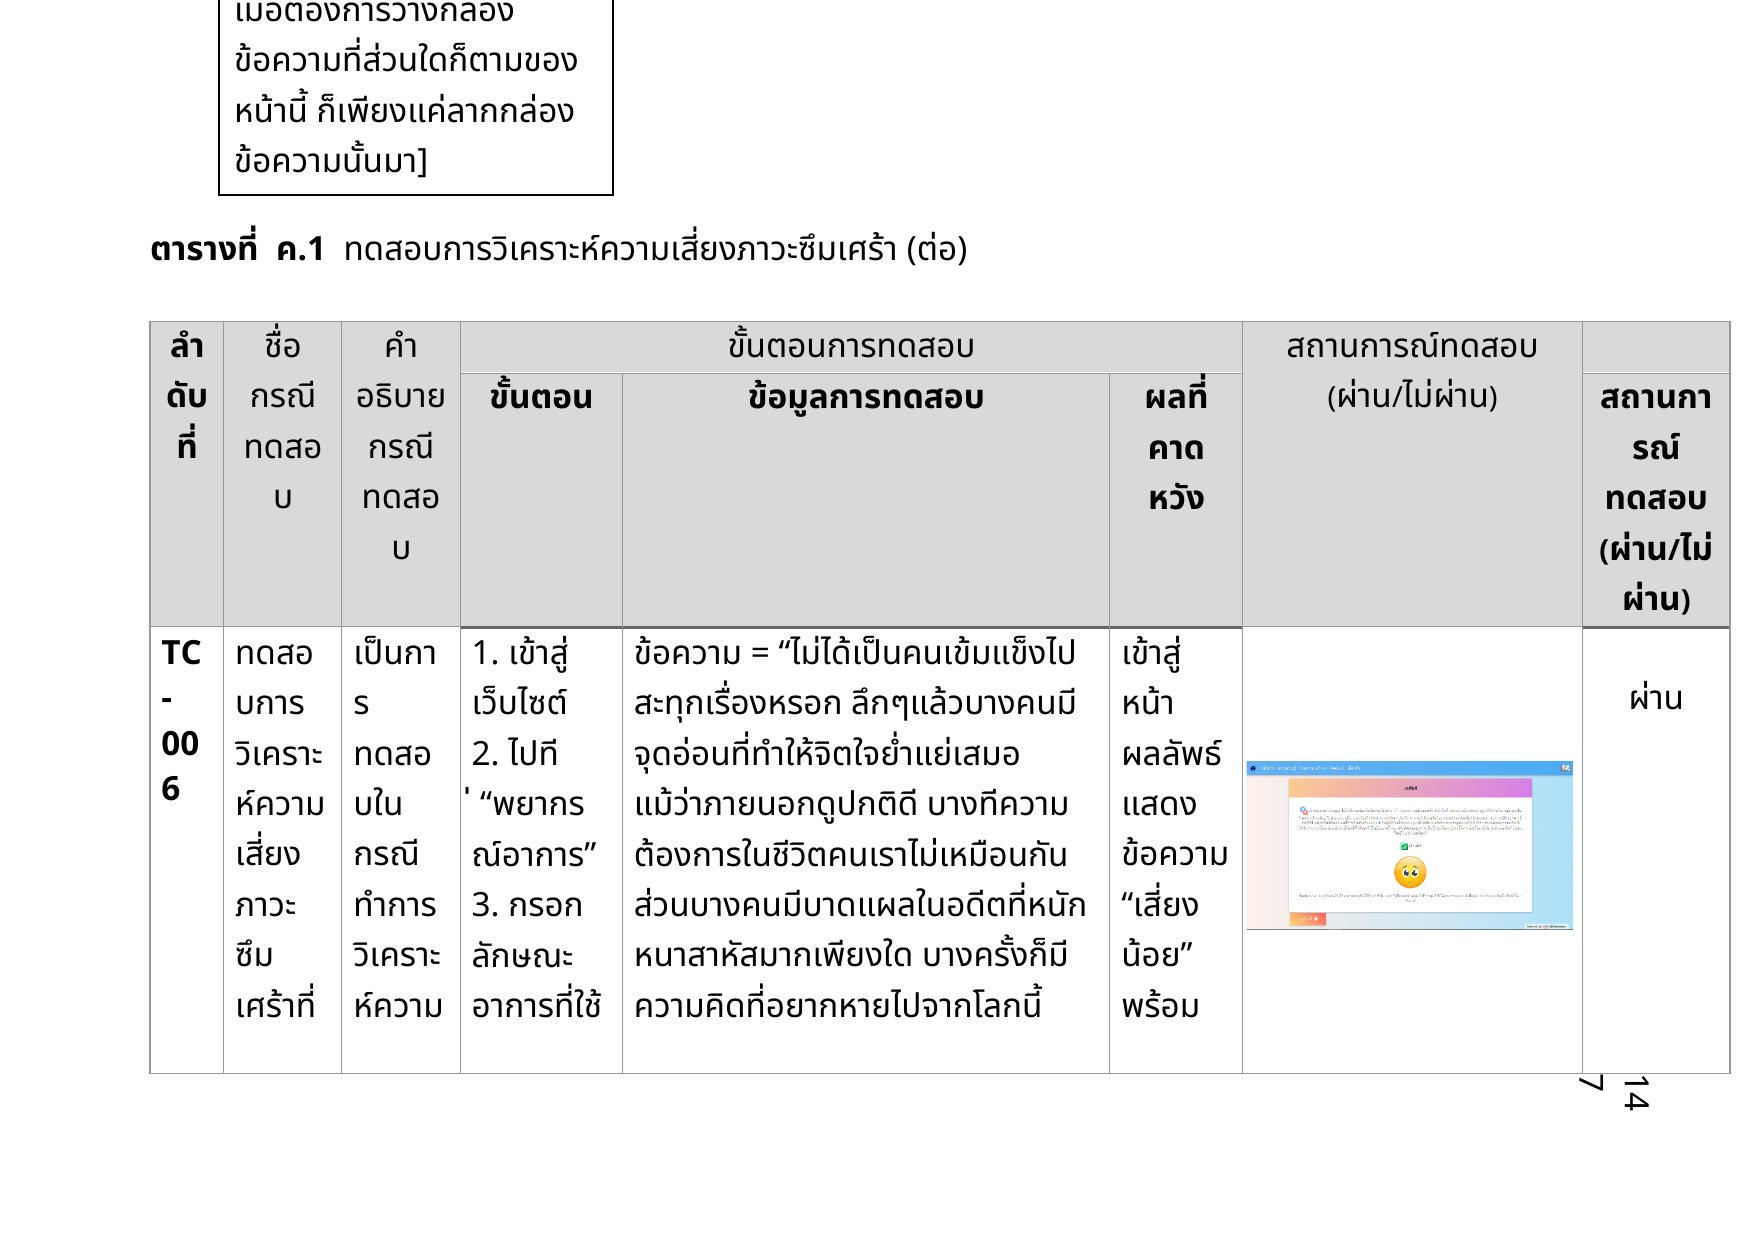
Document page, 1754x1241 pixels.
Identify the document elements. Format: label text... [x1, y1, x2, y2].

table_cell ขั้นตอน [461, 374, 622, 626]
table_header ชื่อกรณีทดสอบ [224, 322, 341, 626]
table_cell ข้อมูลการทดสอบ [623, 374, 1109, 626]
table_cell 1. เข้าสู่เว็บไซต์ 2. ไปที่ “พยากรณ์อาการ” 3. กรอกลักษณะอาการที่ใช้ทดสอบ 4. คลิก “พยากรณ์” [461, 629, 622, 1073]
table_header ขั้นตอนการทดสอบ [461, 322, 1242, 372]
table_cell ทดสอบการวิเคราะห์ความเสี่ยงภาวะซึมเศร้าที่เสี่ยงน้อย [224, 627, 341, 1073]
table_cell ผ่าน [1583, 629, 1729, 1073]
table_header ลำดับที่ [151, 322, 223, 626]
table_cell ข้อความ = “ไม่ได้เป็นคนเข้มแข็งไปสะทุกเรื่องหรอก ลึกๆแล้วบางคนมีจุดอ่อนที่ทำให้จิตใจย่ำแย่เสมอ แม้ว่าภายนอกดูปกติดี บางทีความต้องการในชีวิตคนเราไม่เหมือนกัน ส่วนบางคนมีบาดแผลในอดีตที่หนักหนาสาหัสมากเพียงใด บางครั้งก็มีความคิดที่อยากหายไปจากโลกนี้เหมือนกัน อยากจบความรู้สึกแย่ๆพวกนี้ด้วยวิธีนี้ แต่ทุกครั้งก็เห็นหน้าคนที่บ้านที่รอกิน ที่คอยถามว่ากินนู่นกินไอนี่ไหม คอยดูแลตั้งแต่ตีนเท่าฝาหอย คอยถะนุถถนอมให้เราได้ดี การแสดงออกภายนอกไม่ได้ตัดสินว่าคนคนนั้นจะเข้มแข็งเสมอไปต่อให้ในใจจะพังยับเยินขนาดนี้ ตอนเด็กๆคิดเสมออยากโตเป็นผู้ใหญ่เห็นคนนู้นคนนี้ทำตามใจตัวเองดูมีความสุข แต่กลับกันไม่เลย ชีวิตผู้ใหญ่ทำไมเหนื่อยจัง” [623, 629, 1109, 1073]
picture [1246, 761, 1573, 930]
table_cell TC-006 [151, 627, 223, 1073]
table_header คำอธิบายกรณีทดสอบ [342, 322, 460, 626]
table_header [1583, 322, 1729, 372]
table_cell เข้าสู่หน้าผลลัพธ์แสดงข้อความ “เสี่ยงน้อย” พร้อมข้อ เสนอแนะ [1110, 629, 1242, 1073]
table_cell ผลที่คาดหวัง [1110, 374, 1242, 626]
text ตารางที่ ค.1 ทดสอบการวิเคราะห์ความเสี่ยงภาวะซึมเศร้า (ต่อ) [150, 225, 1529, 276]
table_header สถานการณ์ทดสอบ (ผ่าน/ไม่ผ่าน) [1243, 322, 1582, 626]
table_cell เป็นการทดสอบในกรณี ทำการวิเคราะห์ความเสี่ยงภาวะซึมเศร้า ที่เสี่ยงน้อย [342, 627, 460, 1073]
table_cell สถานการณ์ทดสอบ (ผ่าน/ไม่ผ่าน) [1583, 374, 1729, 626]
table_cell [1243, 627, 1582, 1073]
